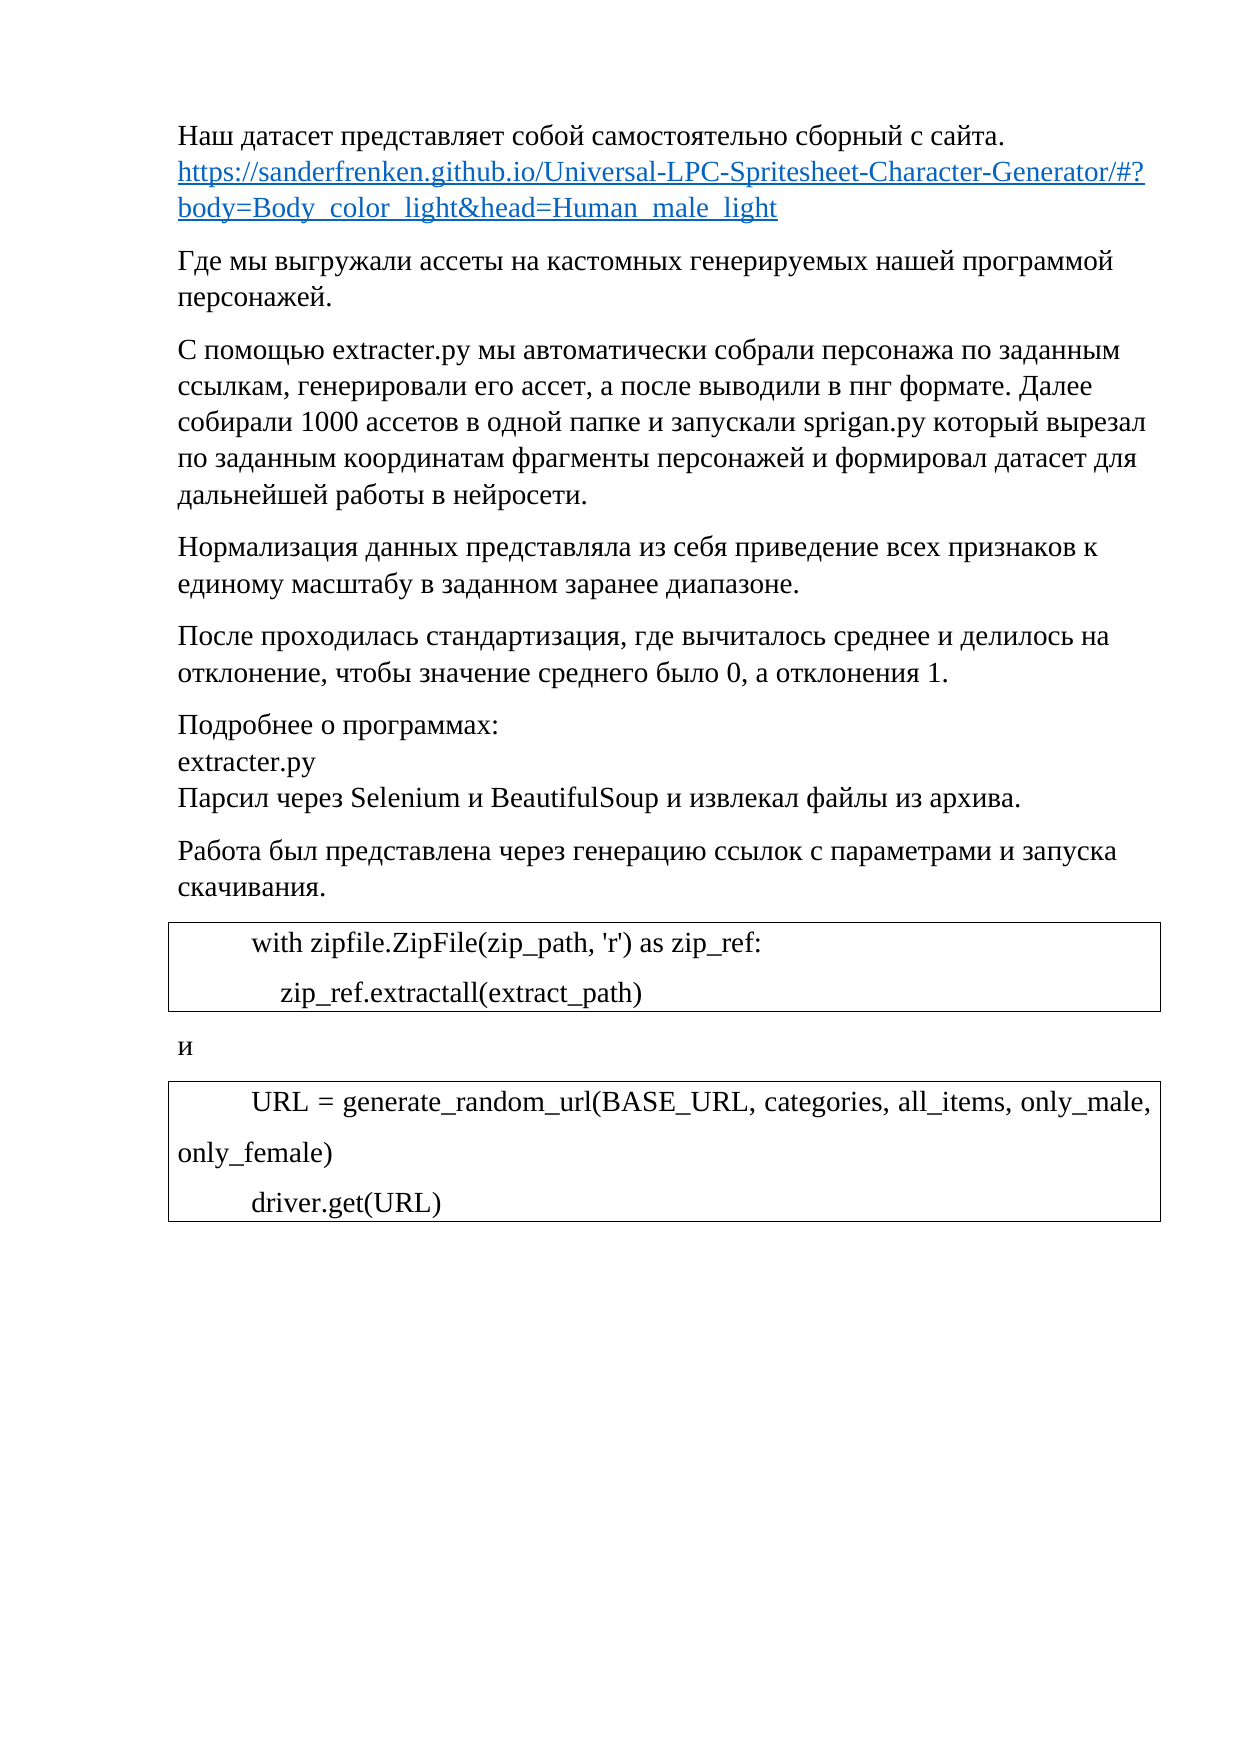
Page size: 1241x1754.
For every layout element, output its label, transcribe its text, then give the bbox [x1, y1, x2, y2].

text zip_ref.extractall(extract_path) [169, 972, 1160, 1011]
text with zipfile.ZipFile(zip_path, 'r') as zip_ref: [169, 923, 1160, 958]
text и [177, 1028, 1152, 1062]
text После проходилась стандартизация, где вычиталось среднее и делилось на отклонение, чтобы значение среднего было 0, а отклонения 1. [177, 618, 1152, 688]
text driver.get(URL) [169, 1182, 1160, 1221]
text Где мы выгружали ассеты на кастомных генерируемых нашей программой персонажей. [177, 243, 1152, 313]
text Нормализация данных представляла из себя приведение всех признаков к единому масштабу в заданном заранее диапазоне. [177, 529, 1152, 599]
text Наш датасет представляет собой самостоятельно сборный с сайта. https://sanderfrenken.github.io/Universal-LPC-Spritesheet-Character-Generator/#?body=Body_color_light&head=Human_male_light [177, 118, 1152, 224]
text URL = generate_random_url(BASE_URL, categories, all_items, only_male, only_female) [169, 1082, 1160, 1168]
text Работа был представлена через генерацию ссылок с параметрами и запуска скачивания. [177, 833, 1152, 902]
text Подробнее о программах: extracter.py Парсил через Selenium и BeautifulSoup и извлекал файлы из архива. [177, 707, 1152, 813]
text С помощью extracter.py мы автоматически собрали персонажа по заданным ссылкам, генерировали его ассет, а после выводили в пнг формате. Далее собирали 1000 ассетов в одной папке и запускали sprigan.py который вырезал по заданным координатам фрагменты персонажей и формировал датасет для дальнейшей работы в нейросети. [177, 332, 1152, 510]
